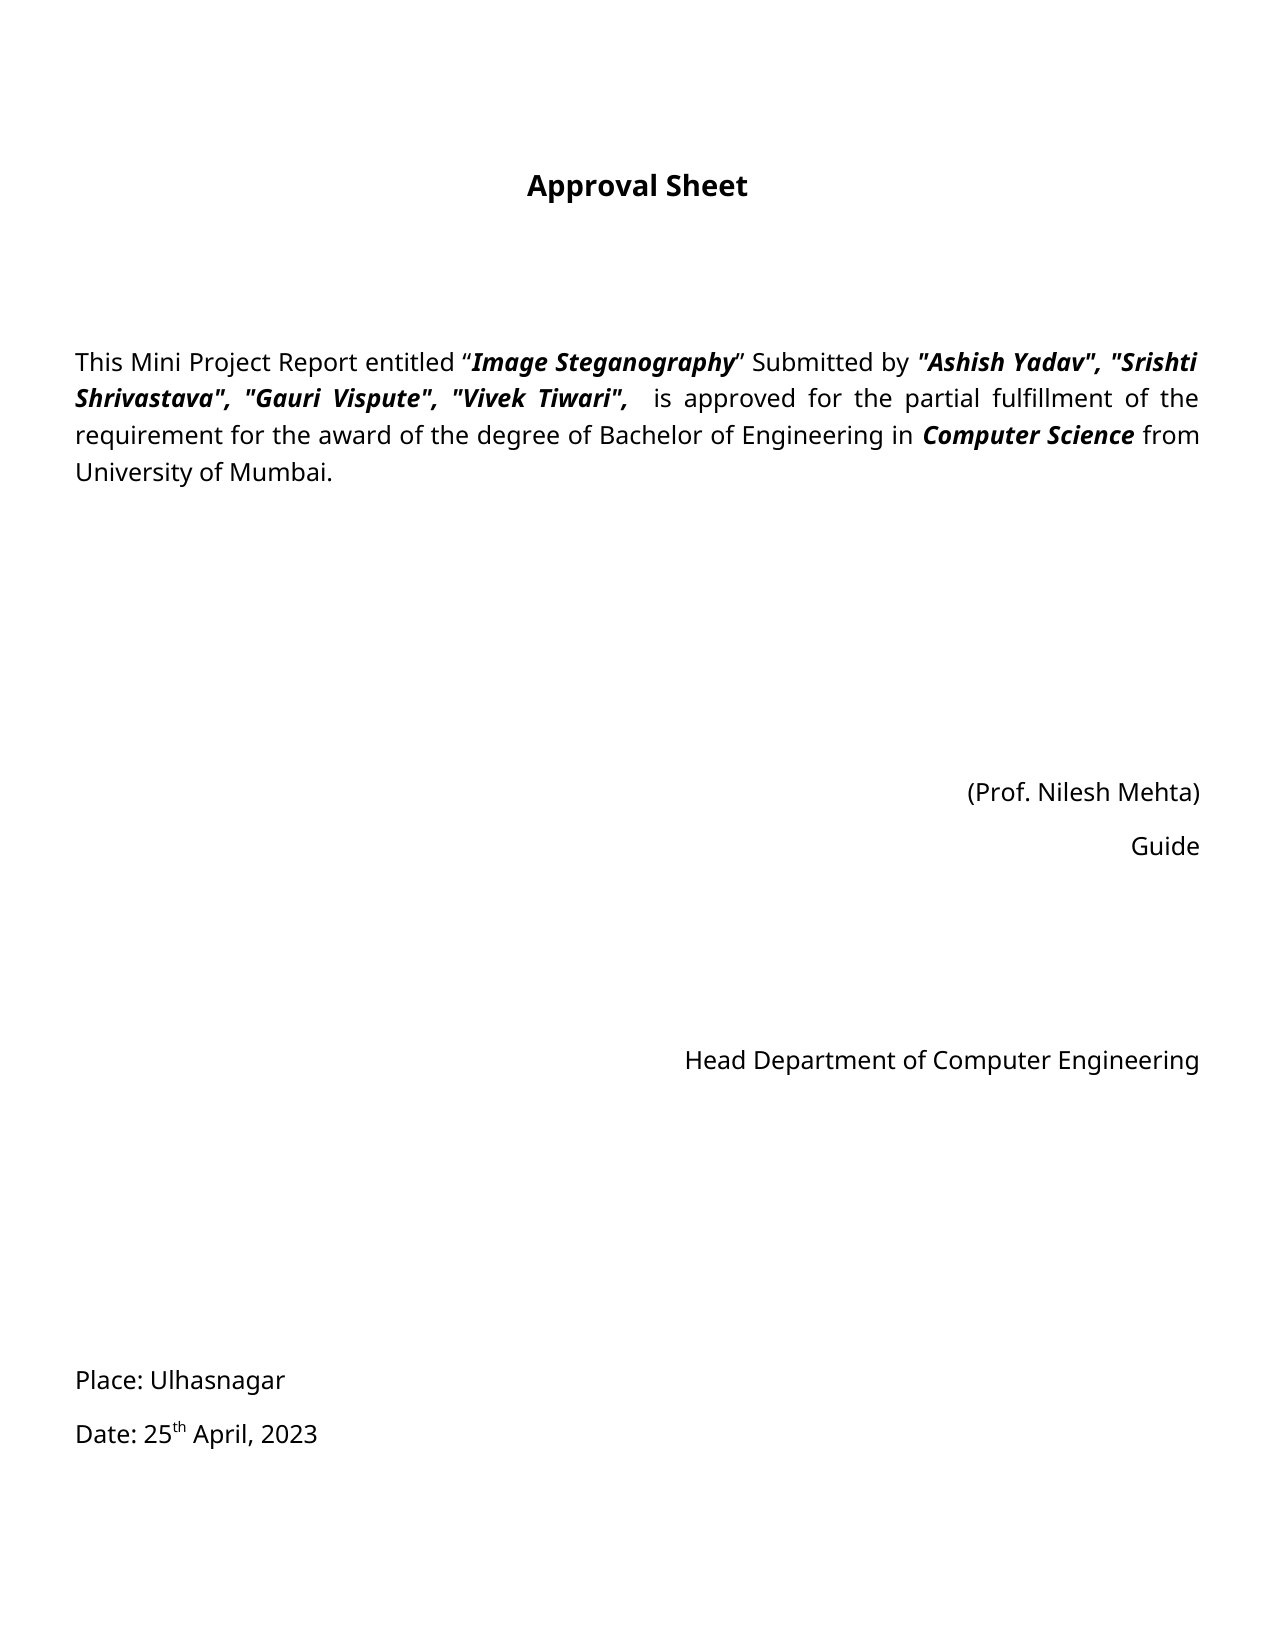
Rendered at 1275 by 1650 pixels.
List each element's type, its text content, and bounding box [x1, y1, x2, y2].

text Head Department of Computer Engineering [75, 1042, 1200, 1076]
text (Prof. Nilesh Mehta) [75, 775, 1200, 809]
text Guide [75, 828, 1200, 863]
text This Mini Project Report entitled “Image Steganography” Submitted by "Ashish Yadav", "Srishti Shrivastava", "Gauri Vispute", "Vivek Tiwari", is approved for the partial fulfillment of the requirement for the award of the degree of Bachelor of Engineering in Computer Science from University of Mumbai. [75, 344, 1200, 488]
text Place: Ulhasnagar [75, 1363, 1200, 1397]
text Approval Sheet [75, 166, 1200, 205]
text Date: 25th April, 2023 [75, 1416, 1200, 1450]
